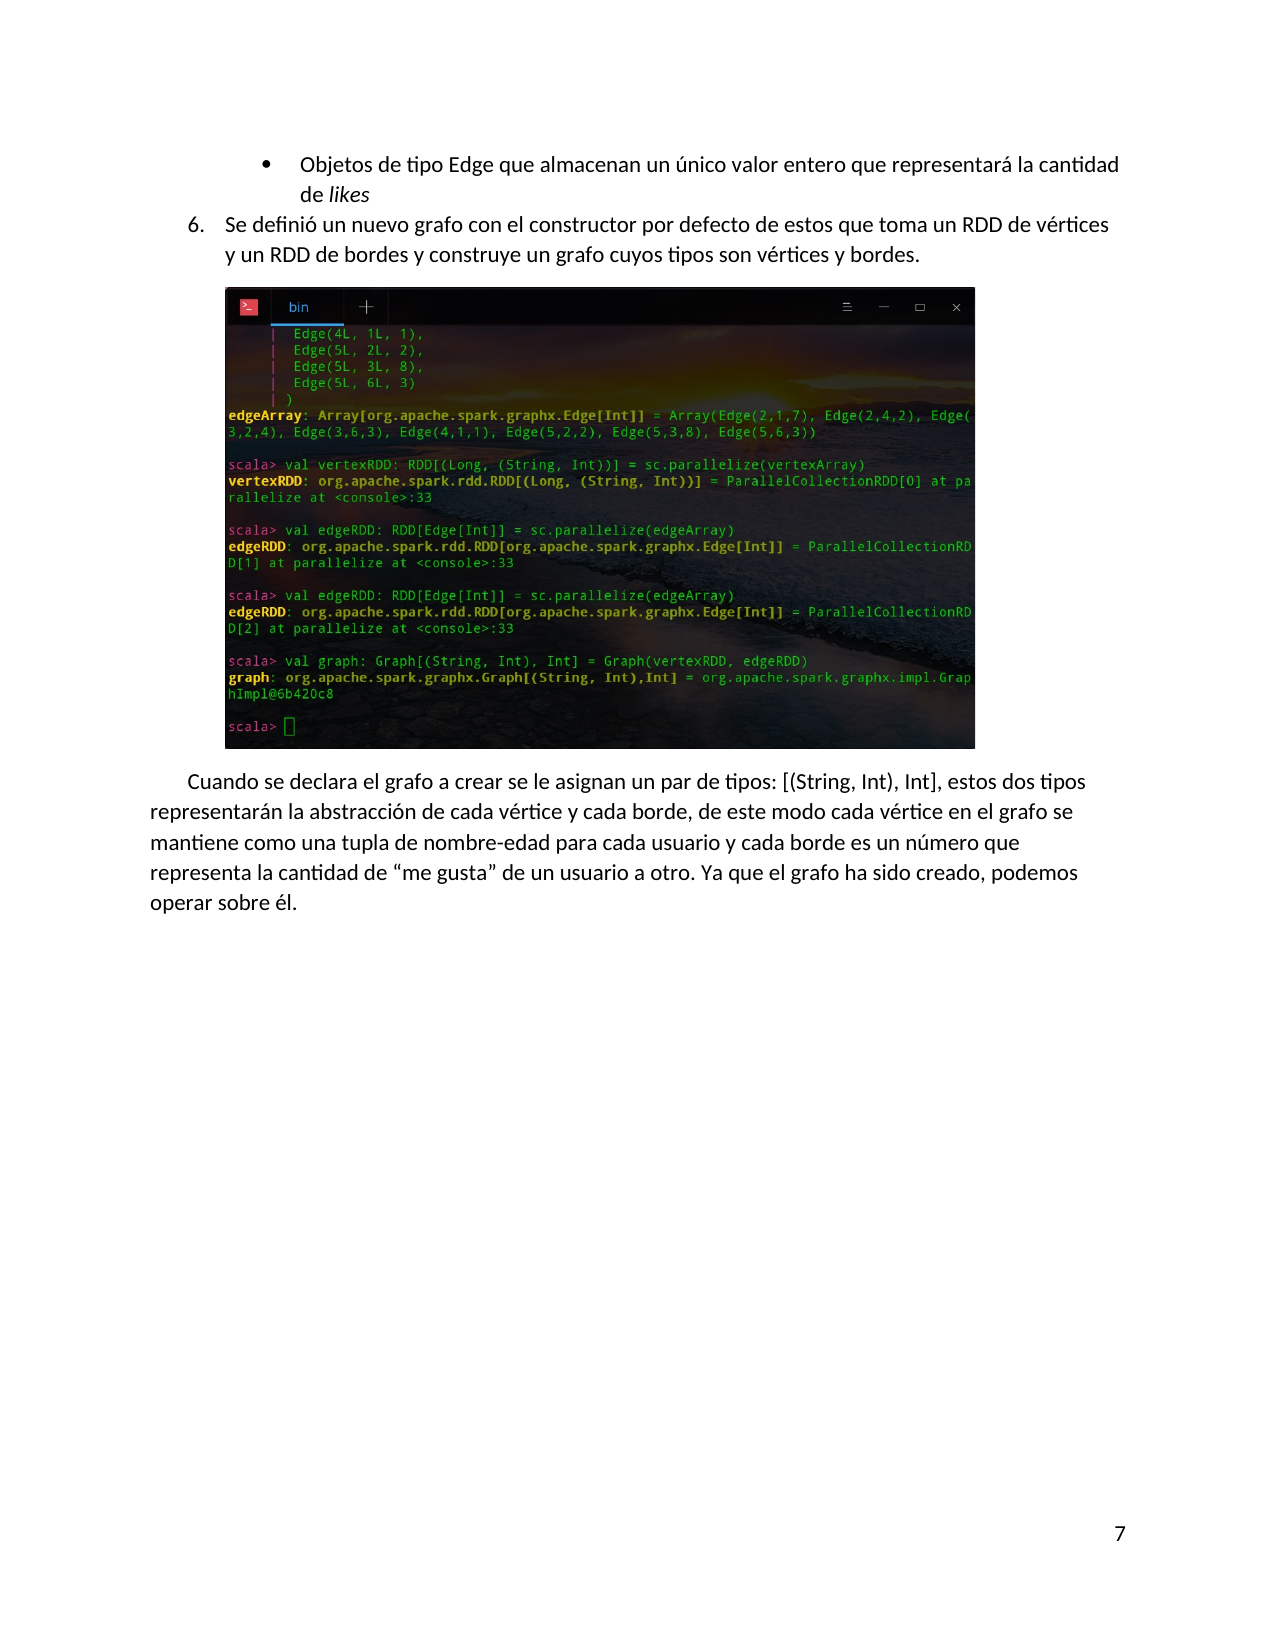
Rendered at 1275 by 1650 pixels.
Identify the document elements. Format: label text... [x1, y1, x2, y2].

list Objetos de tipo Edge que almacenan un único valor entero que representará la cantidad de likes [262, 150, 1125, 208]
list Se definió un nuevo grafo con el constructor por defecto de estos que toma un RDD de vértices y un RDD de bordes y construye un grafo cuyos tipos son vértices y bordes. [187, 210, 1125, 269]
text Cuando se declara el grafo a crear se le asignan un par de tipos: [(String, Int), Int], estos dos tipos representarán la abstracción de cada vértice y cada borde, de este modo cada vértice en el grafo se mantiene como una tupla de nombre-edad para cada usuario y cada borde es un número que representa la cantidad de “me gusta” de un usuario a otro. Ya que el grafo ha sido creado, podemos operar sobre él. [150, 767, 1125, 916]
picture [225, 287, 976, 749]
